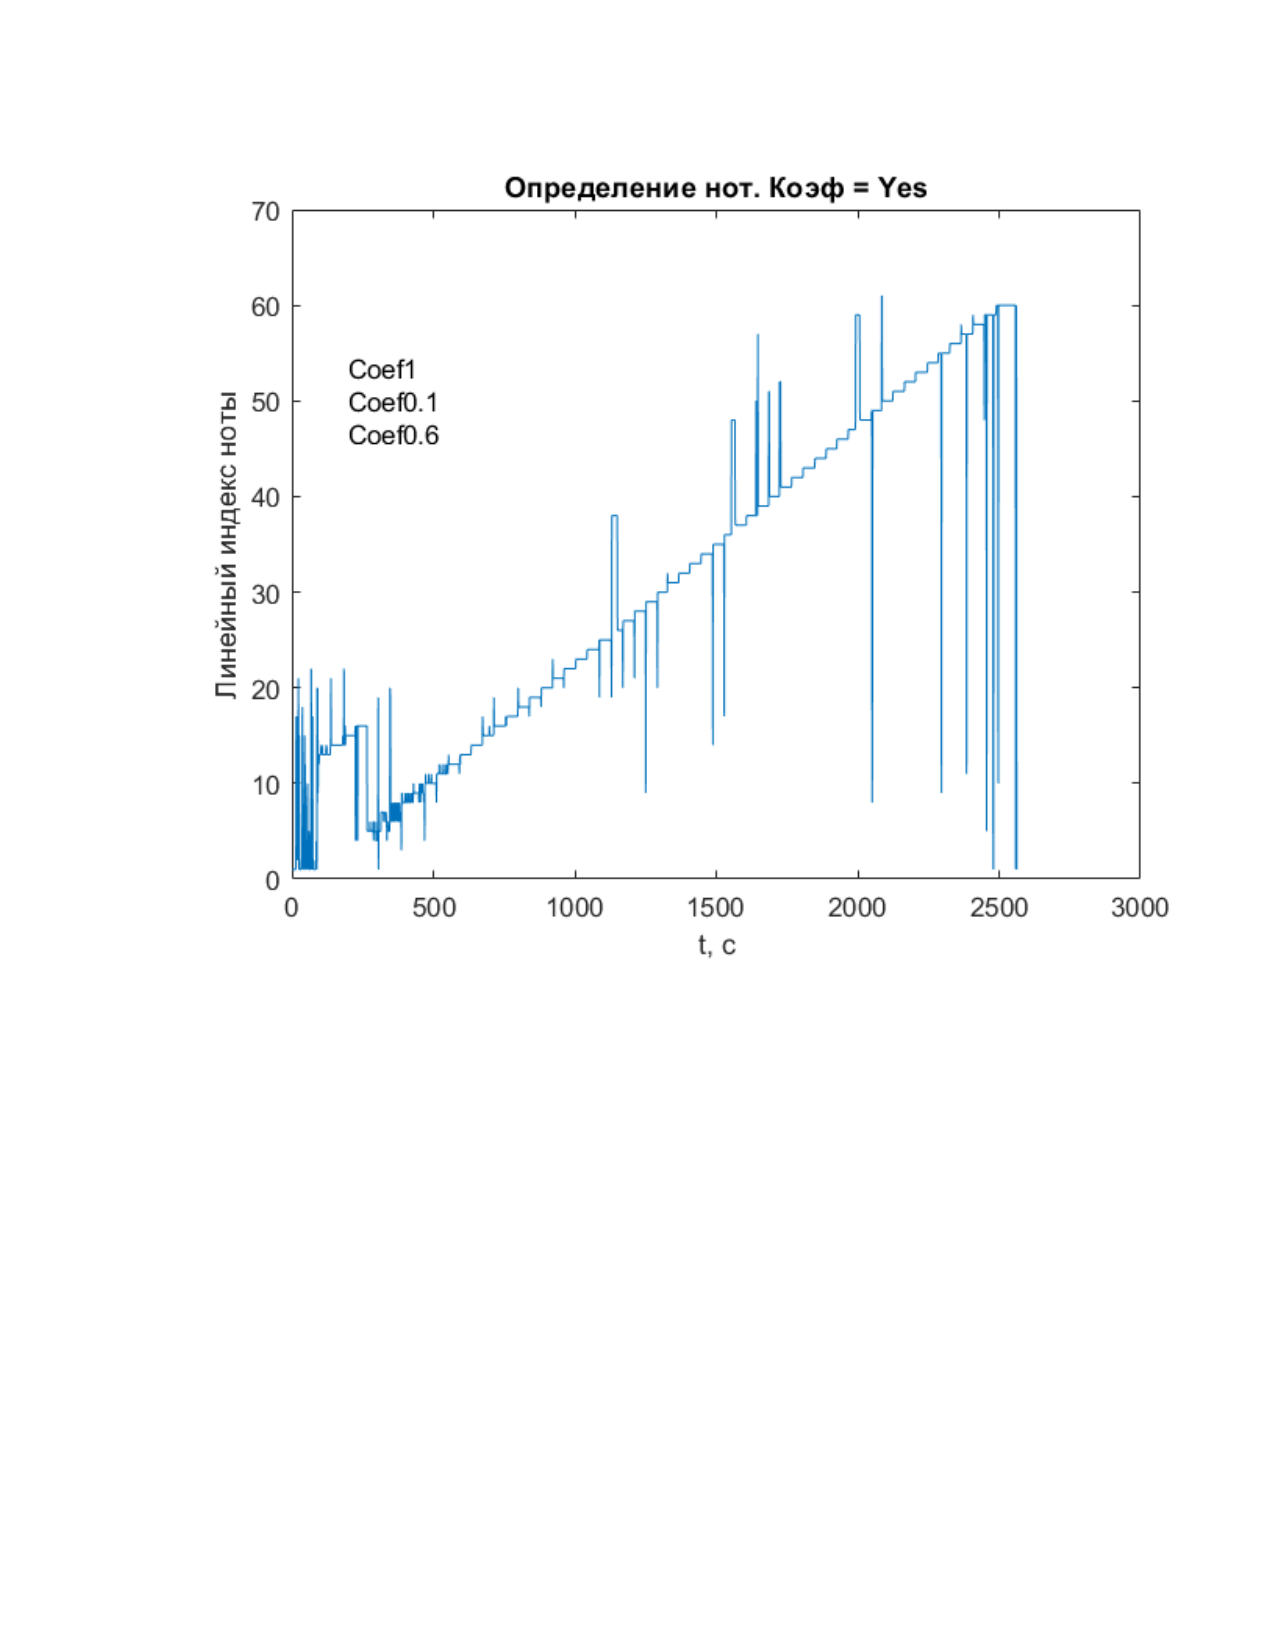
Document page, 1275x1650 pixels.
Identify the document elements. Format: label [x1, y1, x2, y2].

picture [150, 150, 1244, 970]
